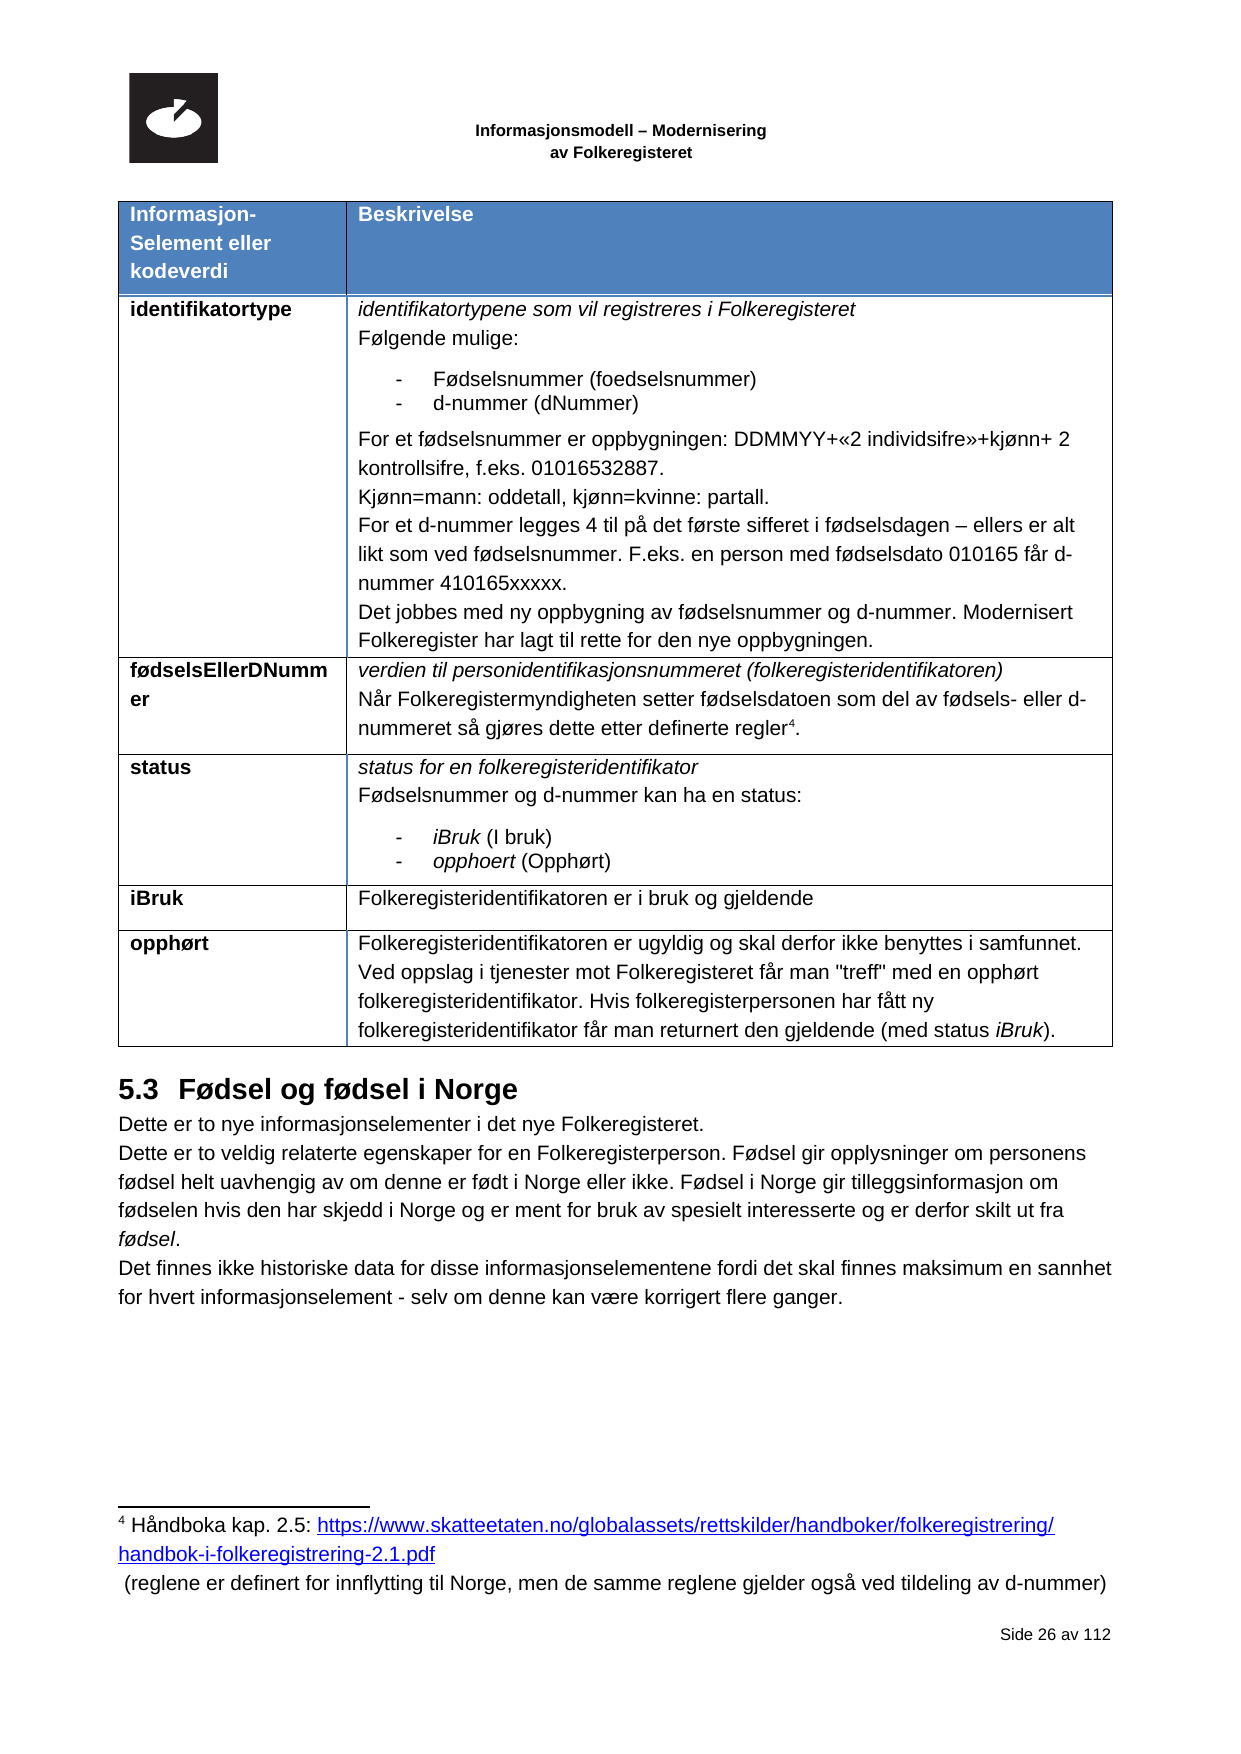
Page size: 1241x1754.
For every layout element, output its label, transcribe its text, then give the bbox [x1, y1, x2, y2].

table_cell Folkeregisteridentifikatoren er i bruk og gjeldende [347, 886, 1112, 930]
text Det finnes ikke historiske data for disse informasjonselementene fordi det skal finnes maksimum en sannhet for hvert informasjonselement - selv om denne kan være korrigert flere ganger. [118, 1256, 1122, 1308]
table_header Informasjon- Selement eller kodeverdi [119, 202, 346, 294]
picture [129, 73, 218, 163]
table_cell identifikatortype [119, 297, 346, 657]
text Dette er to nye informasjonselementer i det nye Folkeregisteret. [118, 1112, 1122, 1136]
table_cell iBruk [119, 886, 346, 930]
table_cell status [119, 755, 346, 885]
text Dette er to veldig relaterte egenskaper for en Folkeregisterperson. Fødsel gir opplysninger om personens fødsel helt uavhengig av om denne er født i Norge eller ikke. Fødsel i Norge gir tilleggsinformasjon om fødselen hvis den har skjedd i Norge og er ment for bruk av spesielt interesserte og er derfor skilt ut fra fødsel. [118, 1141, 1122, 1251]
table_cell status for en folkeregisteridentifikator Fødselsnummer og d-nummer kan ha en status: iBruk (I bruk) opphoert (Opphørt) [348, 755, 1112, 885]
table_cell identifikatortypene som vil registreres i Folkeregisteret Følgende mulige: Fødselsnummer (foedselsnummer) d-nummer (dNummer) For et fødselsnummer er oppbygningen: DDMMYY+«2 individsifre»+kjønn+ 2 kontrollsifre, f.eks. 01016532887. Kjønn=mann: oddetall, kjønn=kvinne: partall. For et d-nummer legges 4 til på det første sifferet i fødselsdagen – ellers er alt likt som ved fødselsnummer. F.eks. en person med fødselsdato 010165 får d-nummer 410165xxxxx. Det jobbes med ny oppbygning av fødselsnummer og d-nummer. Modernisert Folkeregister har lagt til rette for den nye oppbygningen. [348, 297, 1112, 657]
table_cell Folkeregisteridentifikatoren er ugyldig og skal derfor ikke benyttes i samfunnet. Ved oppslag i tjenester mot Folkeregisteret får man "treff" med en opphørt folkeregisteridentifikator. Hvis folkeregisterpersonen har fått ny folkeregisteridentifikator får man returnert den gjeldende (med status iBruk). [348, 931, 1112, 1046]
table_cell opphørt [119, 931, 346, 1046]
table_header Beskrivelse [347, 202, 1112, 294]
table_cell verdien til personidentifikasjonsnummeret (folkeregisteridentifikatoren) Når Folkeregistermyndigheten setter fødselsdatoen som del av fødsels- eller d-nummeret så gjøres dette etter definerte regler. [347, 658, 1112, 753]
subtitle Fødsel og fødsel i Norge [118, 1072, 1122, 1106]
table_cell fødselsEllerDNummer [119, 658, 346, 753]
